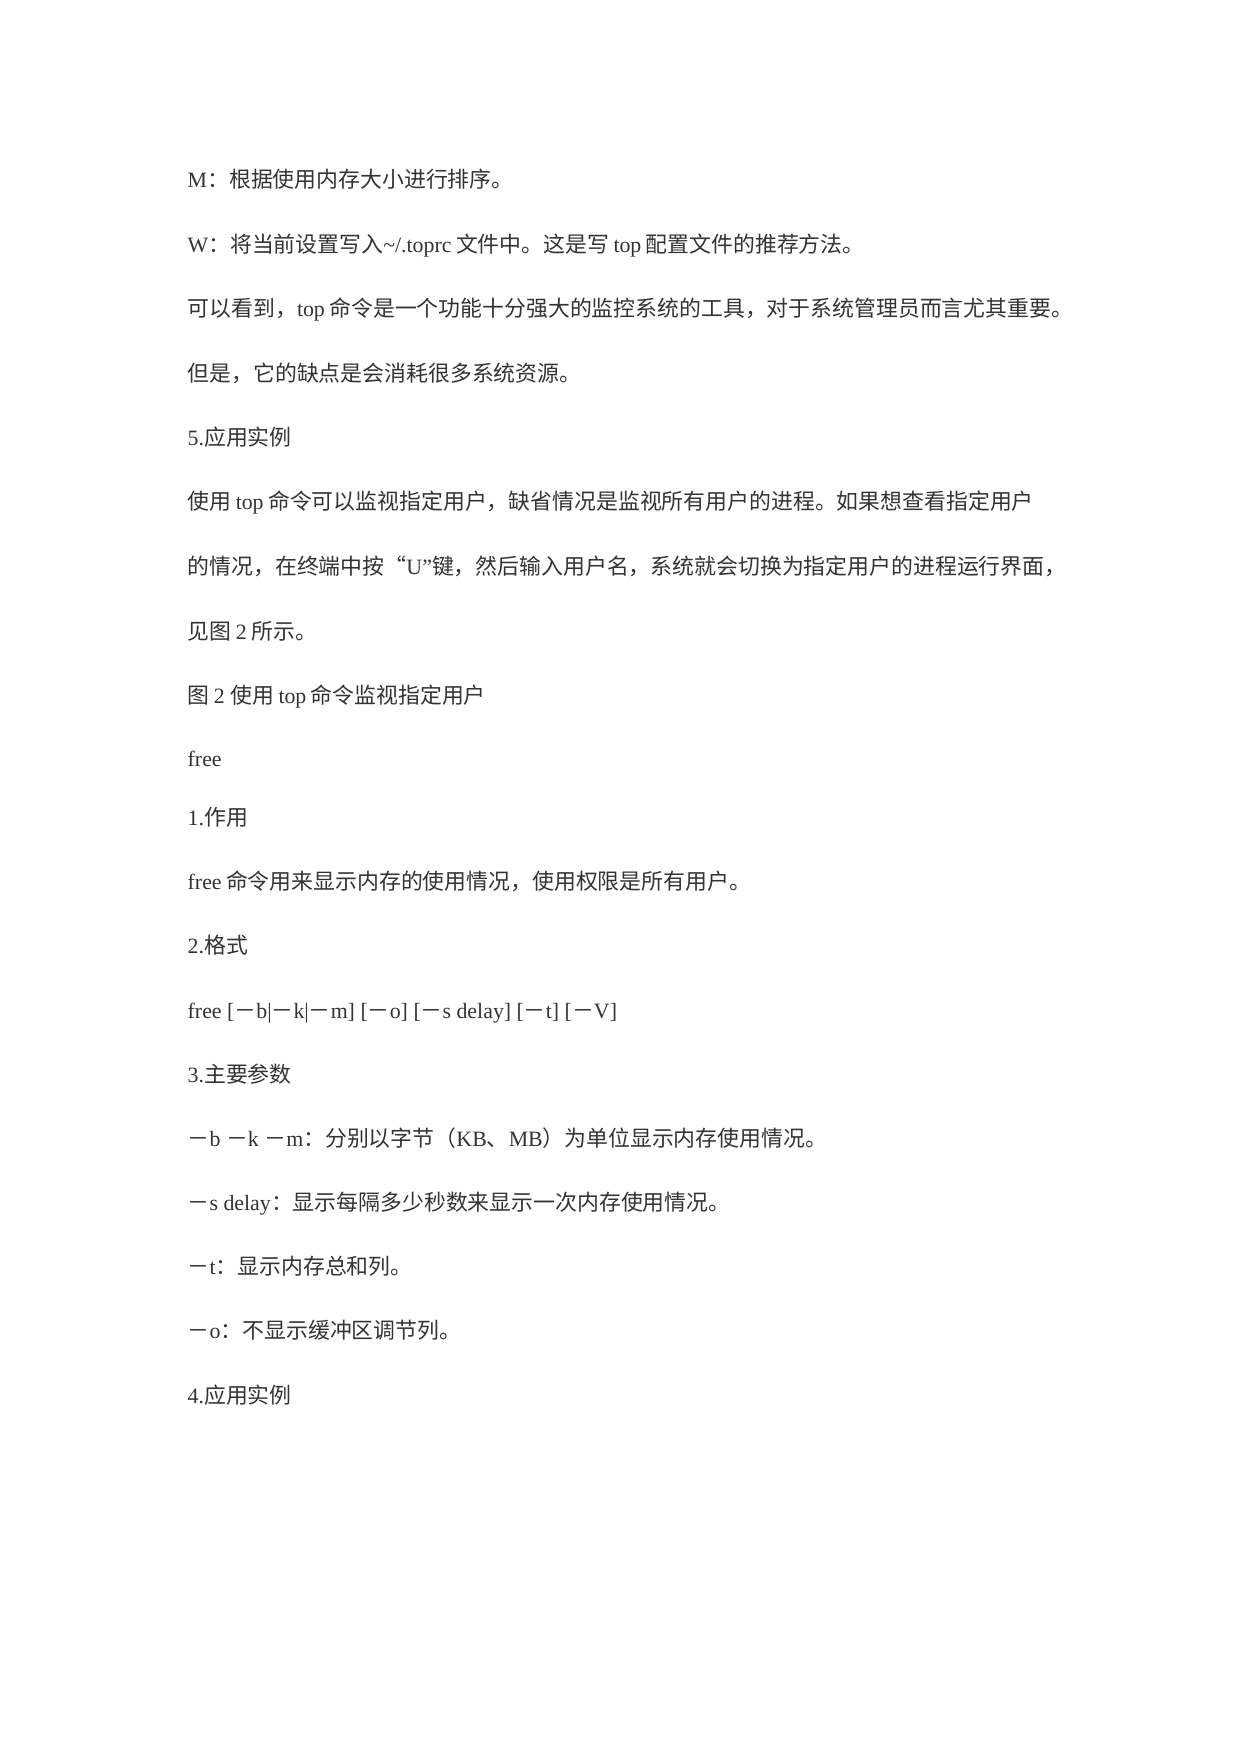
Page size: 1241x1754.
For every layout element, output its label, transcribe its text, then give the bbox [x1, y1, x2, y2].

text 5.应用实例 [187, 419, 1053, 452]
text W：将当前设置写入~/.toprc文件中。这是写top配置文件的推荐方法。 [187, 226, 1053, 259]
text 4.应用实例 [187, 1377, 1053, 1410]
text 图2 使用top命令监视指定用户 [187, 678, 1053, 710]
text －t：显示内存总和列。 [187, 1249, 1053, 1281]
text 1.作用 [187, 800, 1053, 832]
text 使用top命令可以监视指定用户，缺省情况是监视所有用户的进程。如果想查看指定用户的情况，在终端中按“U”键，然后输入用户名，系统就会切换为指定用户的进程运行界面，见图2所示。 [187, 484, 1053, 646]
text －b －k －m：分别以字节（KB、MB）为单位显示内存使用情况。 [187, 1121, 1053, 1153]
text free [187, 742, 1053, 774]
text 3.主要参数 [187, 1056, 1053, 1089]
text －o：不显示缓冲区调节列。 [187, 1313, 1053, 1346]
text 2.格式 [187, 928, 1053, 961]
text free [－b|－k|－m] [－o] [－s delay] [－t] [－V] [187, 992, 1053, 1025]
text －s delay：显示每隔多少秒数来显示一次内存使用情况。 [187, 1185, 1053, 1217]
text 可以看到，top命令是一个功能十分强大的监控系统的工具，对于系统管理员而言尤其重要。但是，它的缺点是会消耗很多系统资源。 [187, 290, 1053, 388]
text M：根据使用内存大小进行排序。 [187, 162, 1053, 194]
text free命令用来显示内存的使用情况，使用权限是所有用户。 [187, 864, 1053, 896]
